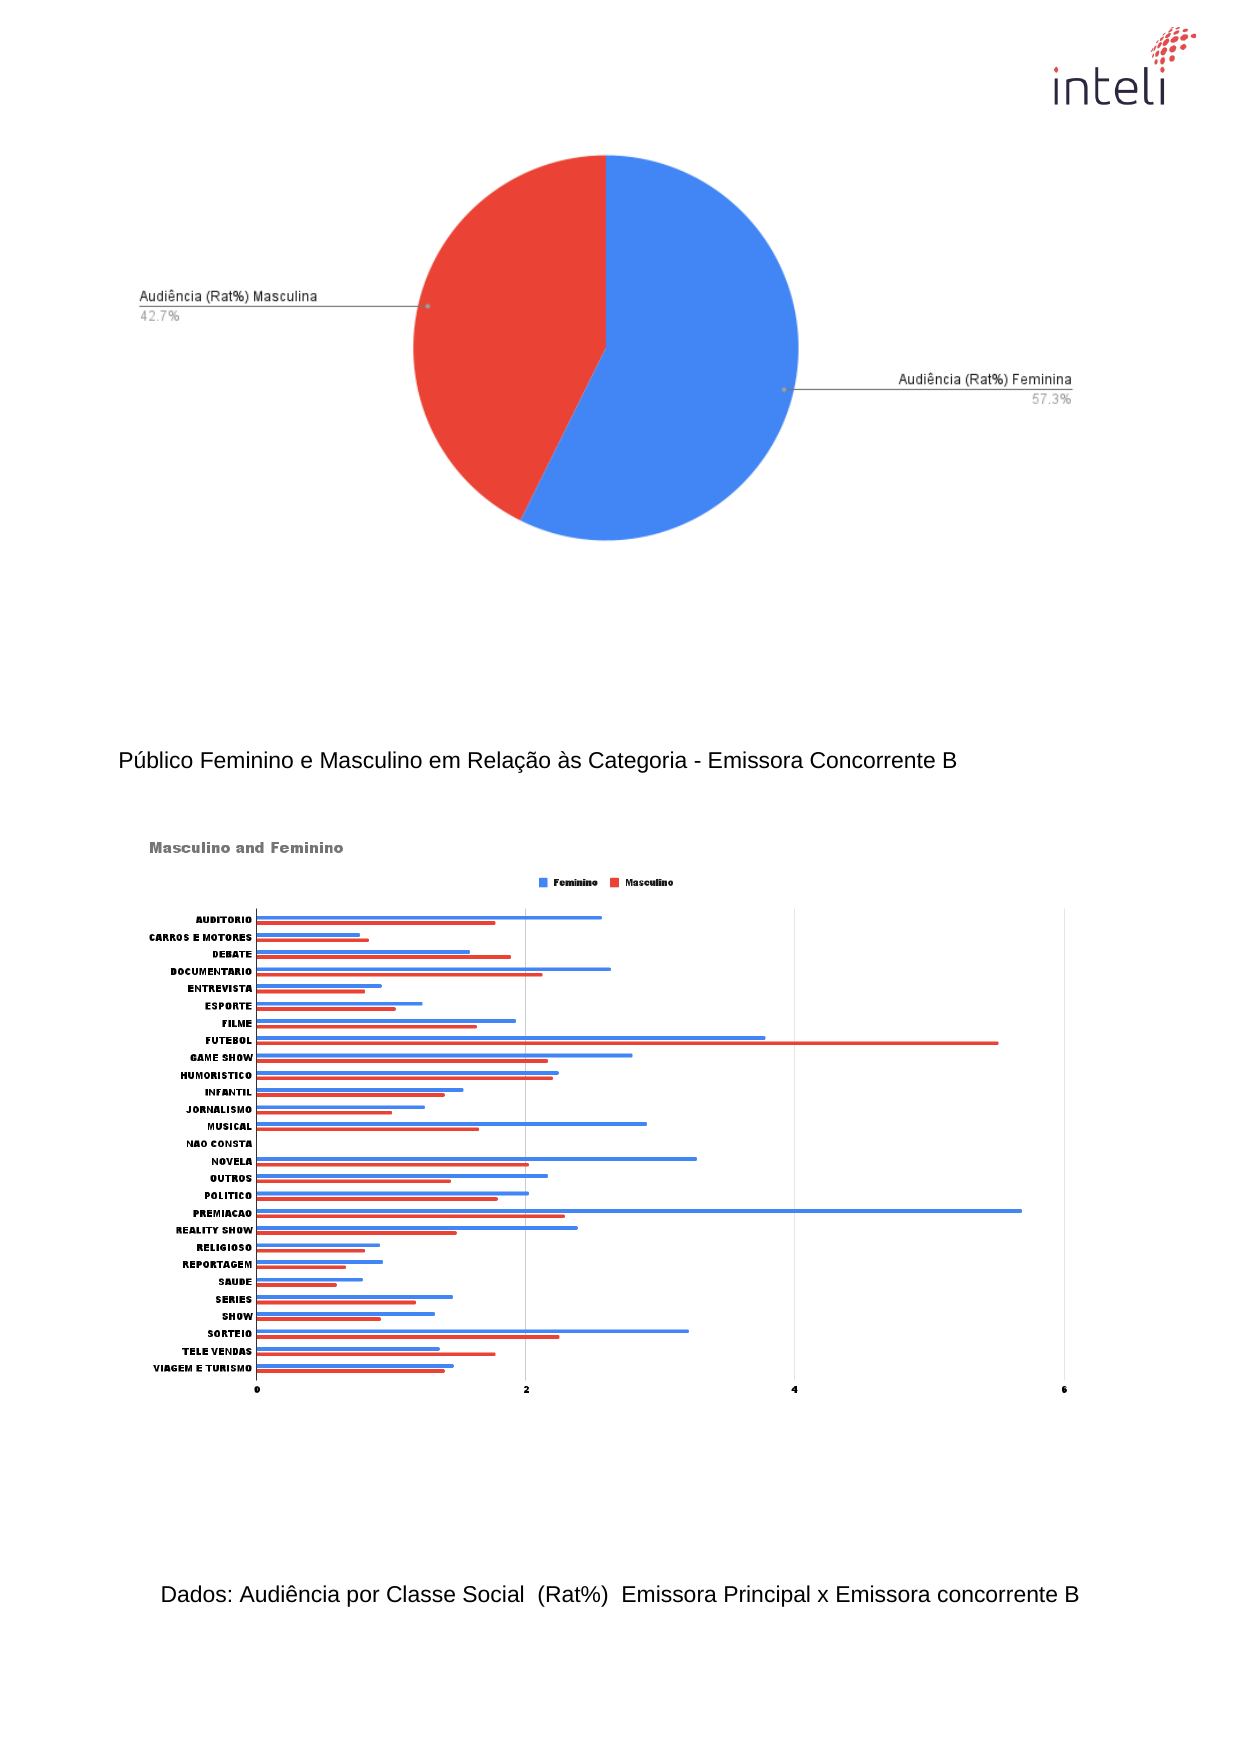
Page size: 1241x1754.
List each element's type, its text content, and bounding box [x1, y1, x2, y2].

text Dados: Audiência por Classe Social (Rat%) Emissora Principal x Emissora concorrente B [118, 1581, 1122, 1608]
picture [118, 807, 1094, 1426]
text Público Feminino e Masculino em Relação às Categoria - Emissora Concorrente B [118, 747, 1122, 773]
picture [1054, 27, 1197, 105]
picture [118, 134, 1094, 562]
